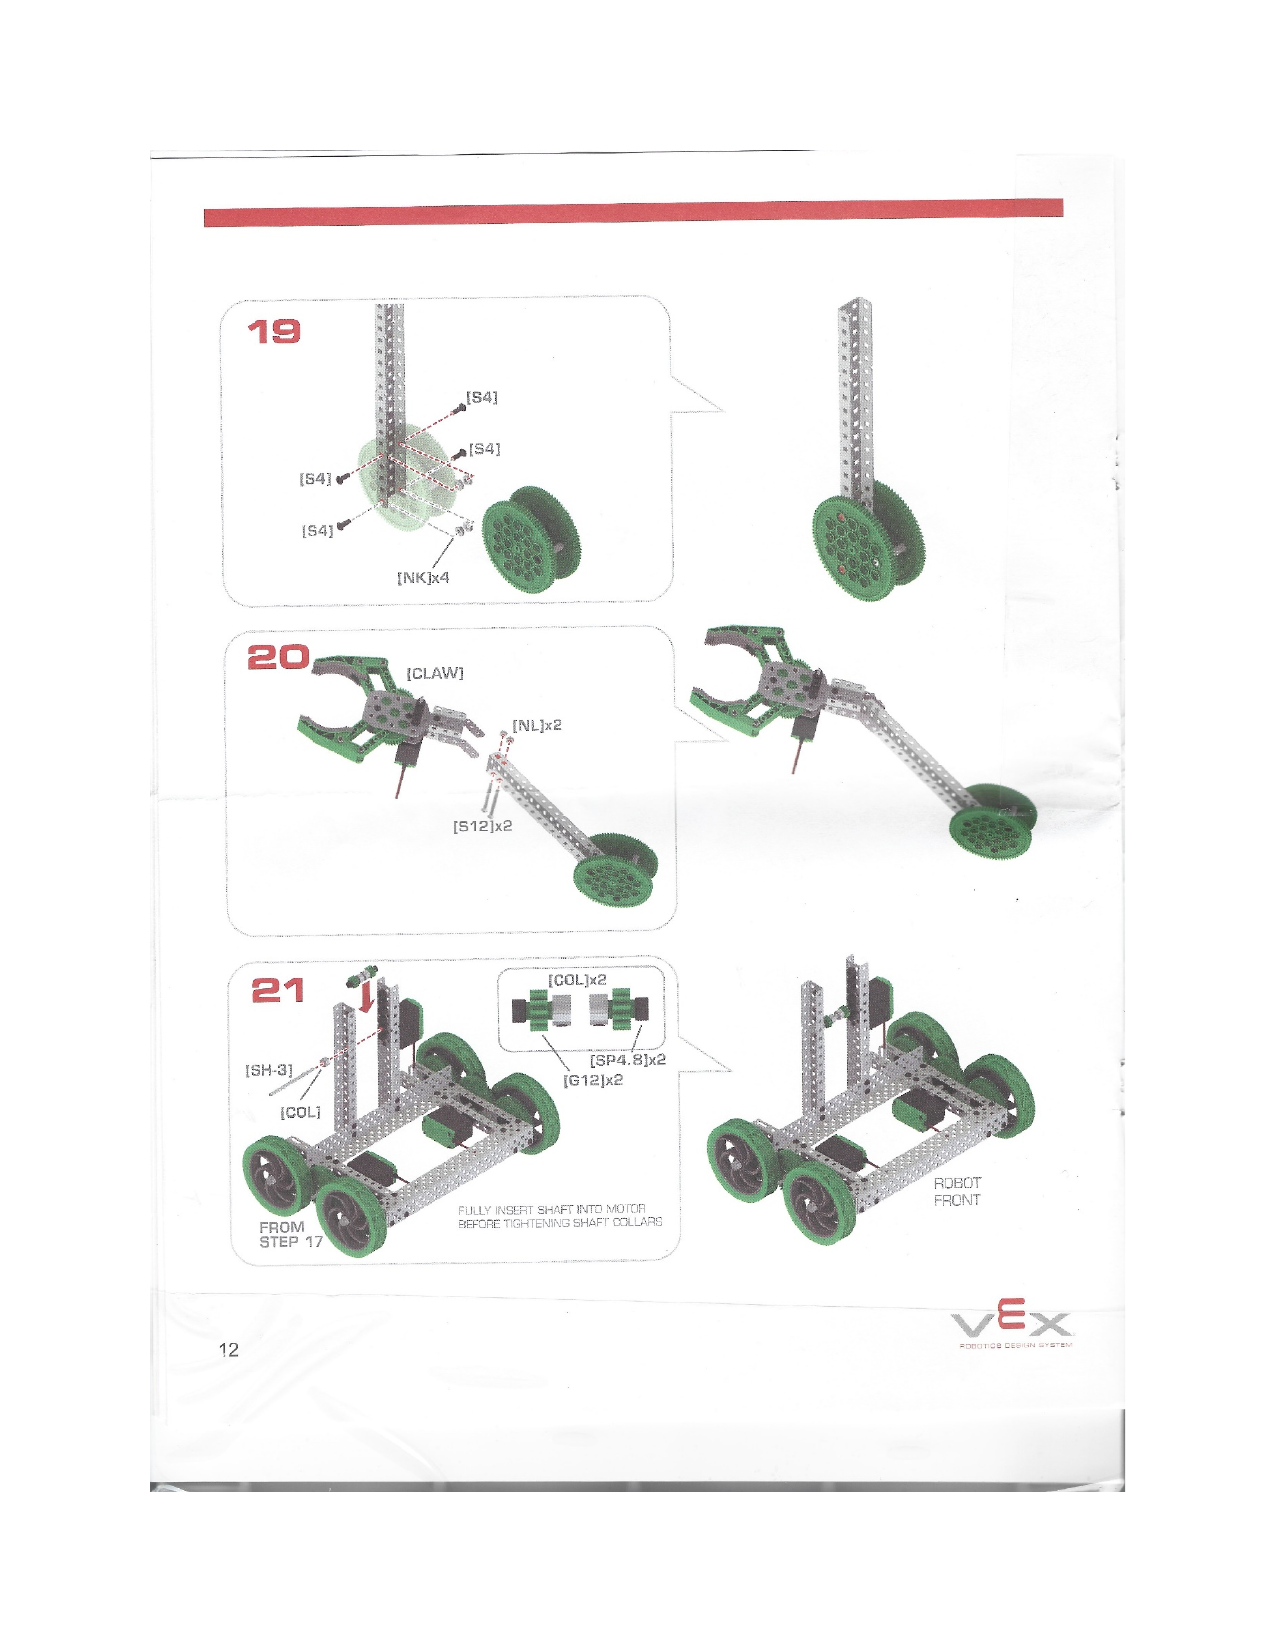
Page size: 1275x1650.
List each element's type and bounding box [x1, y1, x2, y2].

picture [150, 150, 1125, 1492]
